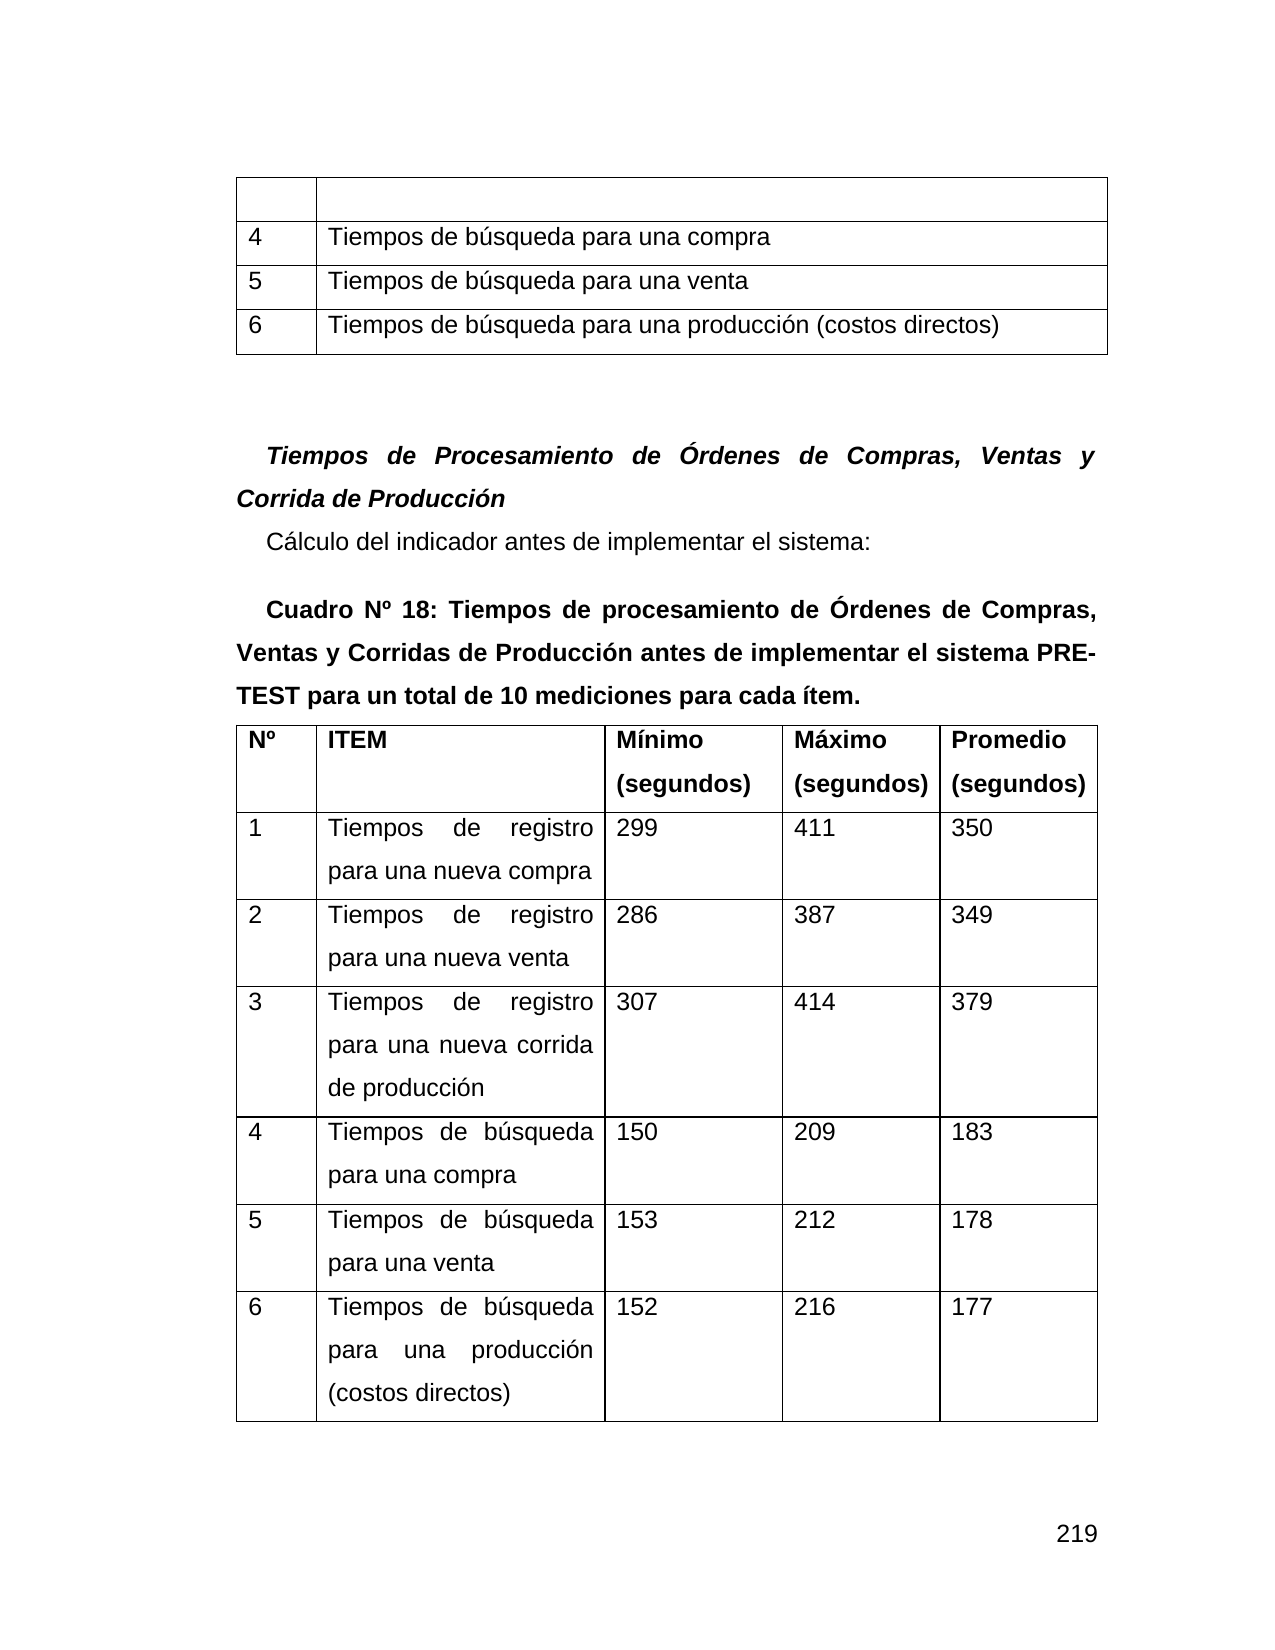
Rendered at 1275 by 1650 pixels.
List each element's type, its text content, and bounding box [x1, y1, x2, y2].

table_cell 379 [941, 987, 1097, 1116]
table_cell 178 [941, 1205, 1097, 1291]
table_cell Tiempos de registro para una nueva venta [317, 900, 604, 986]
table_cell 350 [941, 813, 1097, 899]
table_cell 6 [237, 310, 316, 353]
table_cell 307 [606, 987, 782, 1116]
text Cálculo del indicador antes de implementar el sistema: [236, 527, 1098, 556]
table_header Promedio (segundos) [941, 726, 1097, 812]
table_cell Tiempos de registro para una nueva corrida de producción [317, 987, 604, 1116]
table_cell Tiempos de registro para una nueva compra [317, 813, 604, 899]
table_cell Tiempos de búsqueda para una producción (costos directos) [317, 310, 1107, 353]
table_cell 6 [237, 1292, 316, 1421]
text Tiempos de Procesamiento de Órdenes de Compras, Ventas y Corrida de Producción [236, 441, 1098, 513]
table_cell 5 [237, 1205, 316, 1291]
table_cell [317, 178, 1107, 221]
table_cell 183 [941, 1118, 1097, 1203]
table_cell 177 [941, 1292, 1097, 1421]
table_header Máximo (segundos) [783, 726, 939, 812]
table_header Mínimo (segundos) [606, 726, 782, 812]
table_cell Tiempos de búsqueda para una venta [317, 1205, 604, 1291]
table_cell 150 [606, 1118, 782, 1203]
table_cell 209 [783, 1118, 939, 1203]
table_cell 5 [237, 266, 316, 309]
table_cell 387 [783, 900, 939, 986]
table_cell 152 [606, 1292, 782, 1421]
table_cell 3 [237, 178, 316, 221]
table_cell 4 [237, 222, 316, 265]
table_cell Tiempos de búsqueda para una venta [317, 266, 1107, 309]
table_cell 349 [941, 900, 1097, 986]
table_cell Tiempos de búsqueda para una compra [317, 222, 1107, 265]
table_cell 216 [783, 1292, 939, 1421]
table_cell 4 [237, 1118, 316, 1203]
subtitle Cuadro Nº 18: Tiempos de procesamiento de Órdenes de Compras, Ventas y Corridas de Producción antes de implementar el sistema PRE-TEST para un total de 10 mediciones para cada ítem. [236, 595, 1098, 710]
table_header Nº [237, 726, 316, 812]
table_cell 1 [237, 813, 316, 899]
table_cell 286 [606, 900, 782, 986]
table_cell 3 [237, 987, 316, 1116]
table_cell 299 [606, 813, 782, 899]
table_cell 2 [237, 900, 316, 986]
table_cell 414 [783, 987, 939, 1116]
table_header ITEM [317, 726, 604, 812]
table_cell Tiempos de búsqueda para una producción (costos directos) [317, 1292, 604, 1421]
table_cell 153 [606, 1205, 782, 1291]
table_cell 212 [783, 1205, 939, 1291]
table_cell 411 [783, 813, 939, 899]
table_cell Tiempos de búsqueda para una compra [317, 1118, 604, 1203]
